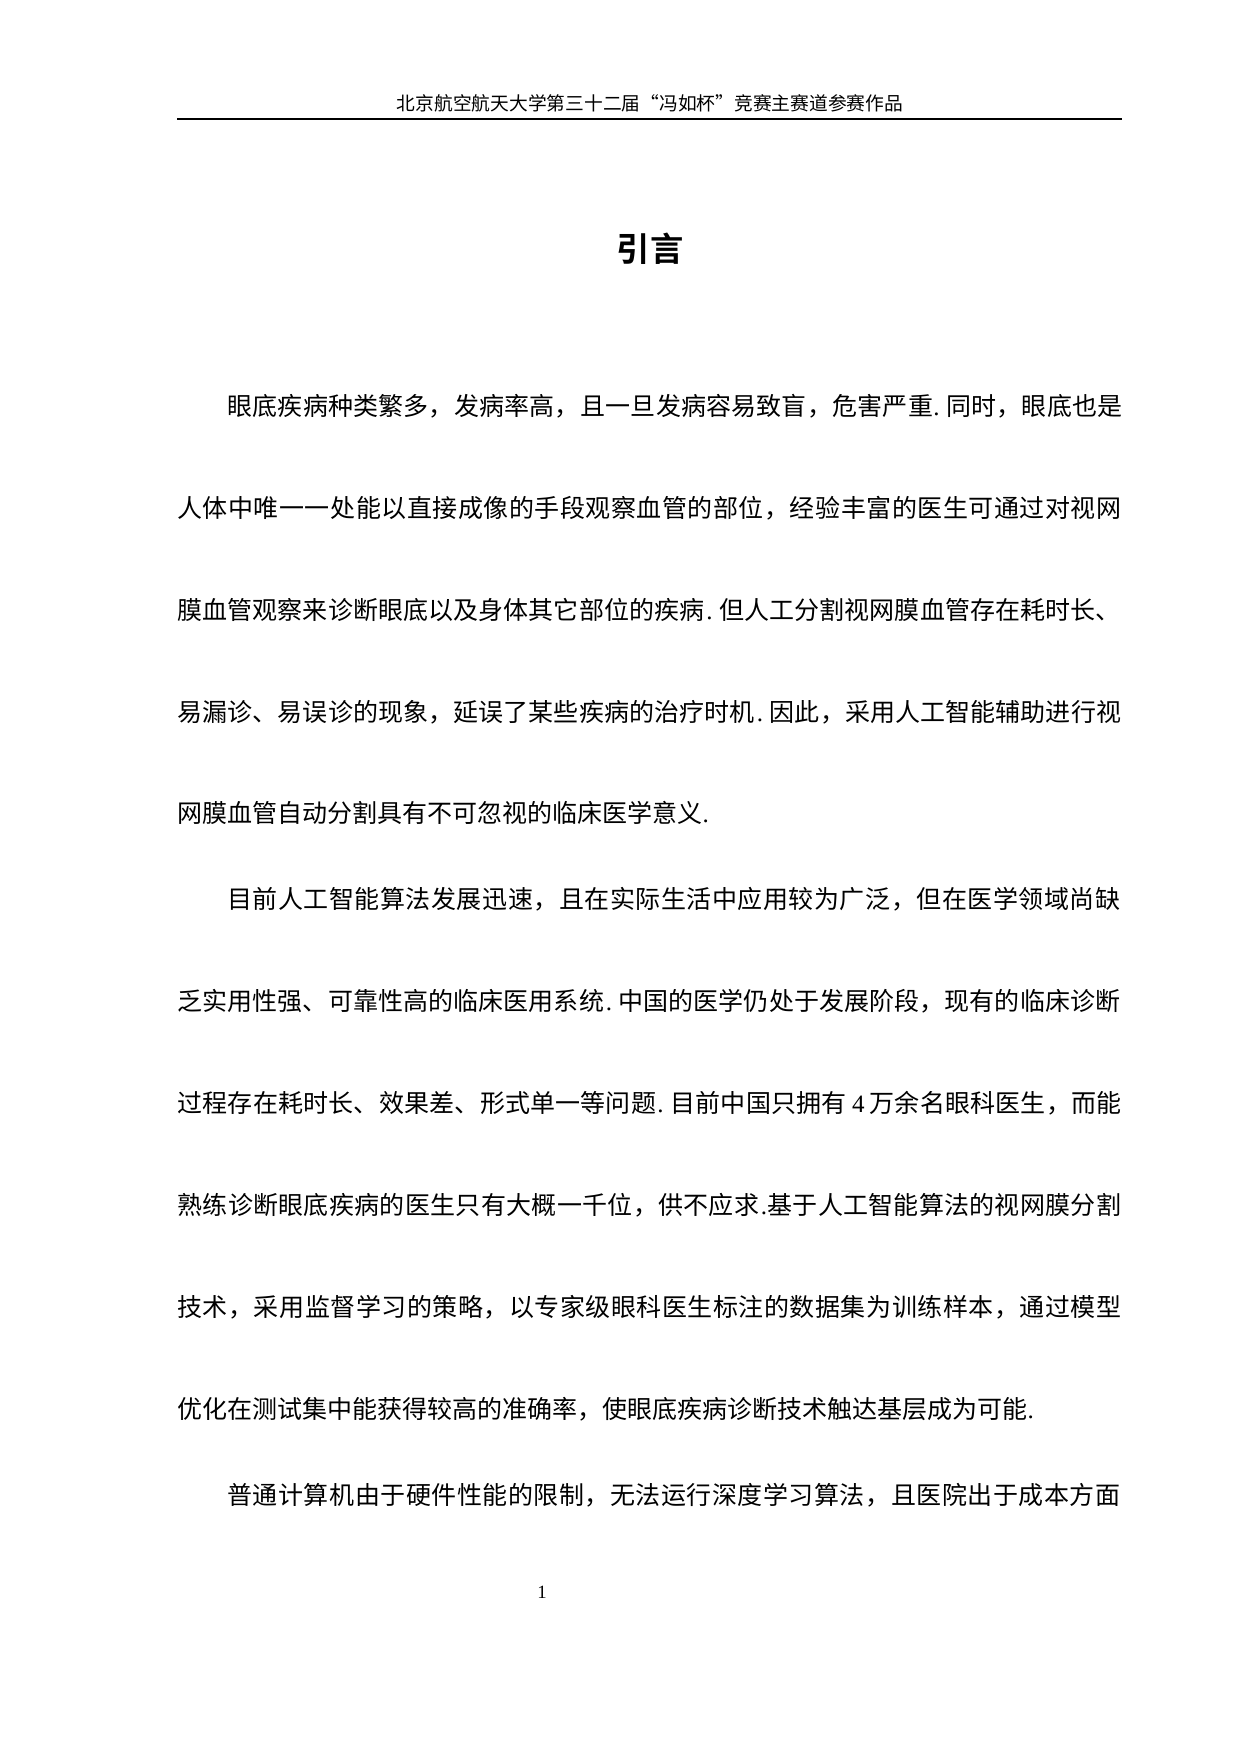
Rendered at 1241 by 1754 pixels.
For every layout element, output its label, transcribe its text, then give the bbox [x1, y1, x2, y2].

text 眼底疾病种类繁多，发病率高，且一旦发病容易致盲，危害严重. 同时，眼底也是人体中唯一一处能以直接成像的手段观察血管的部位，经验丰富的医生可通过对视网膜血管观察来诊断眼底以及身体其它部位的疾病. 但人工分割视网膜血管存在耗时长、易漏诊、易误诊的现象，延误了某些疾病的治疗时机. 因此，采用人工智能辅助进行视网膜血管自动分割具有不可忽视的临床医学意义. [177, 371, 1122, 846]
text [177, 1459, 1122, 1527]
text 目前人工智能算法发展迅速，且在实际生活中应用较为广泛，但在医学领域尚缺乏实用性强、可靠性高的临床医用系统. 中国的医学仍处于发展阶段，现有的临床诊断过程存在耗时长、效果差、形式单一等问题. 目前中国只拥有4万余名眼科医生，而能熟练诊断眼底疾病的医生只有大概一千位，供不应求.基于人工智能算法的视网膜分割技术，采用监督学习的策略，以专家级眼科医生标注的数据集为训练样本，通过模型优化在测试集中能获得较高的准确率，使眼底疾病诊断技术触达基层成为可能. [177, 864, 1122, 1441]
subtitle 引言 [177, 213, 1122, 281]
